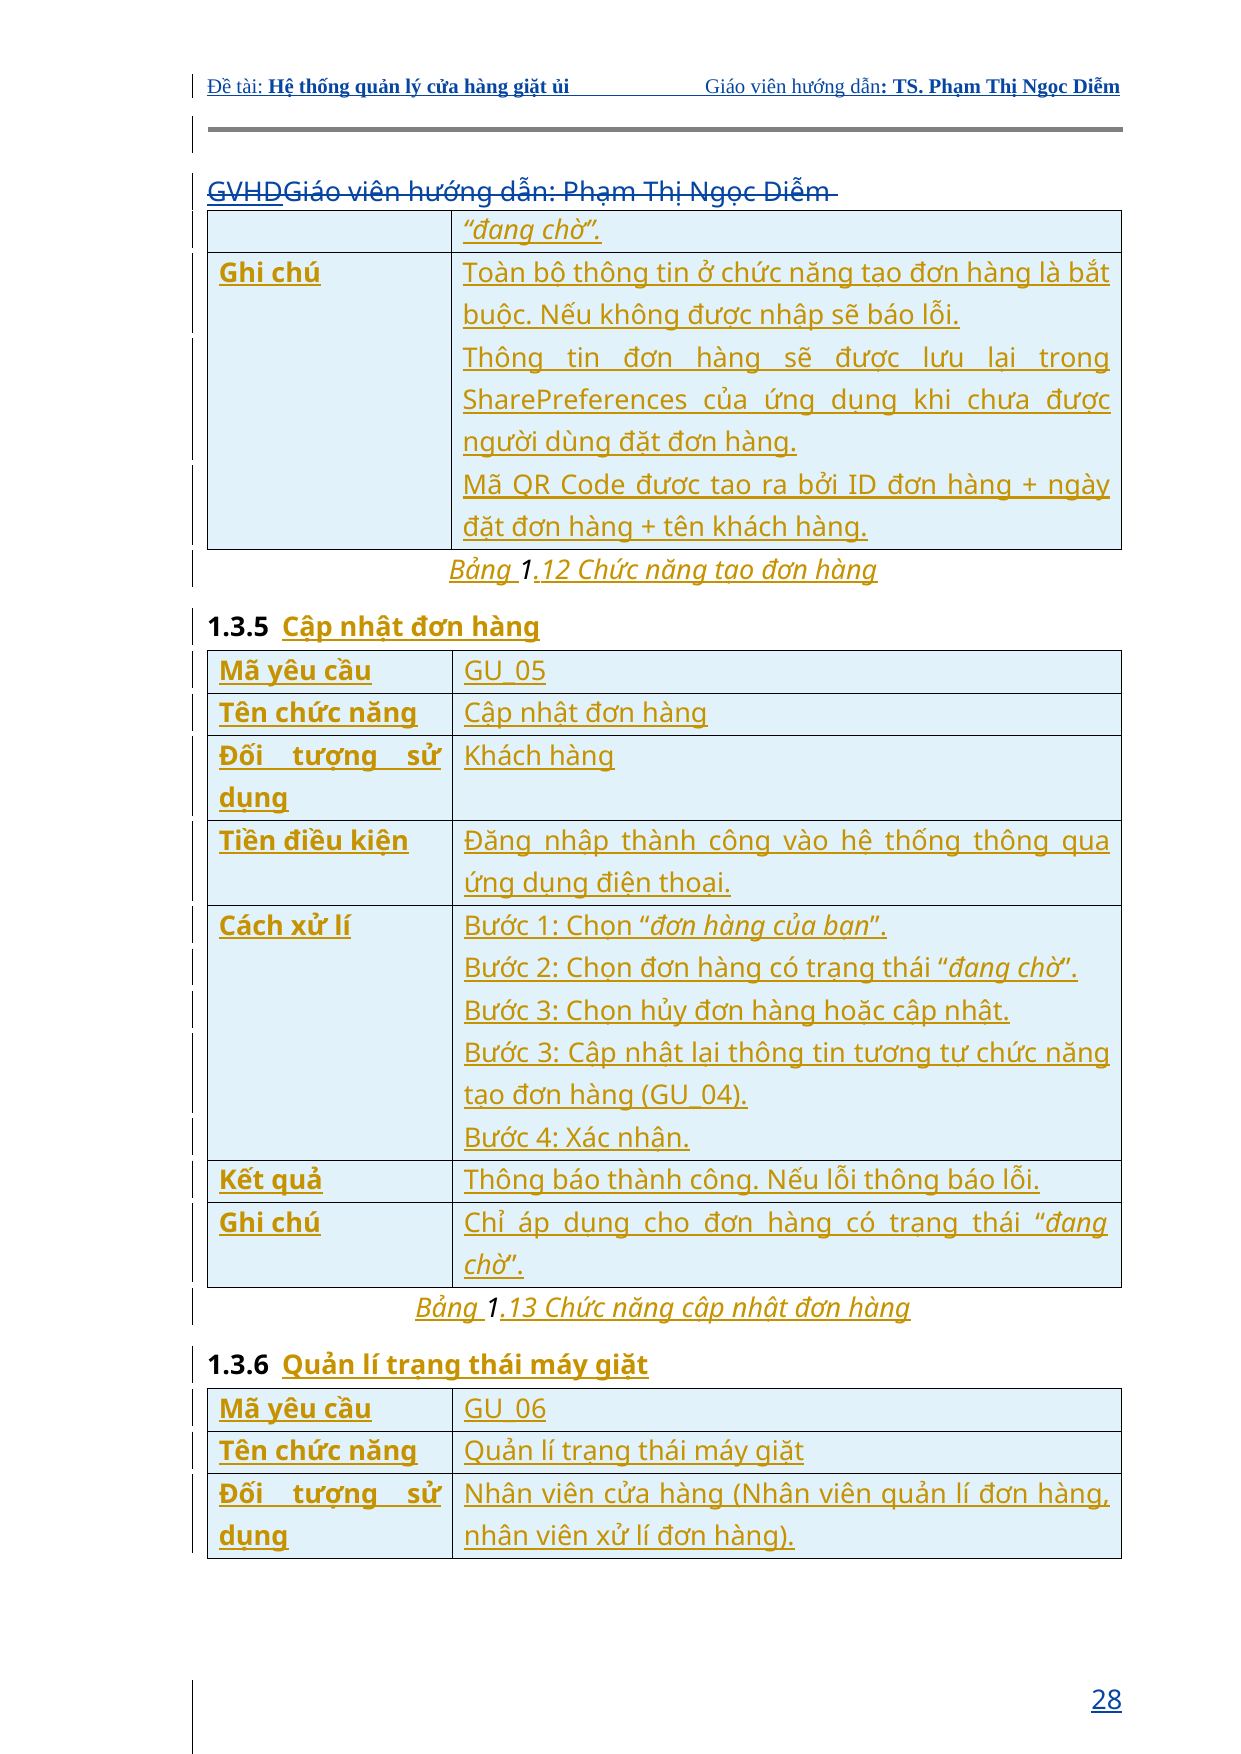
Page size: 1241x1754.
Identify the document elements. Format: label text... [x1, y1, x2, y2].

text 1 [207, 550, 1122, 587]
text 1 [207, 1288, 1122, 1325]
